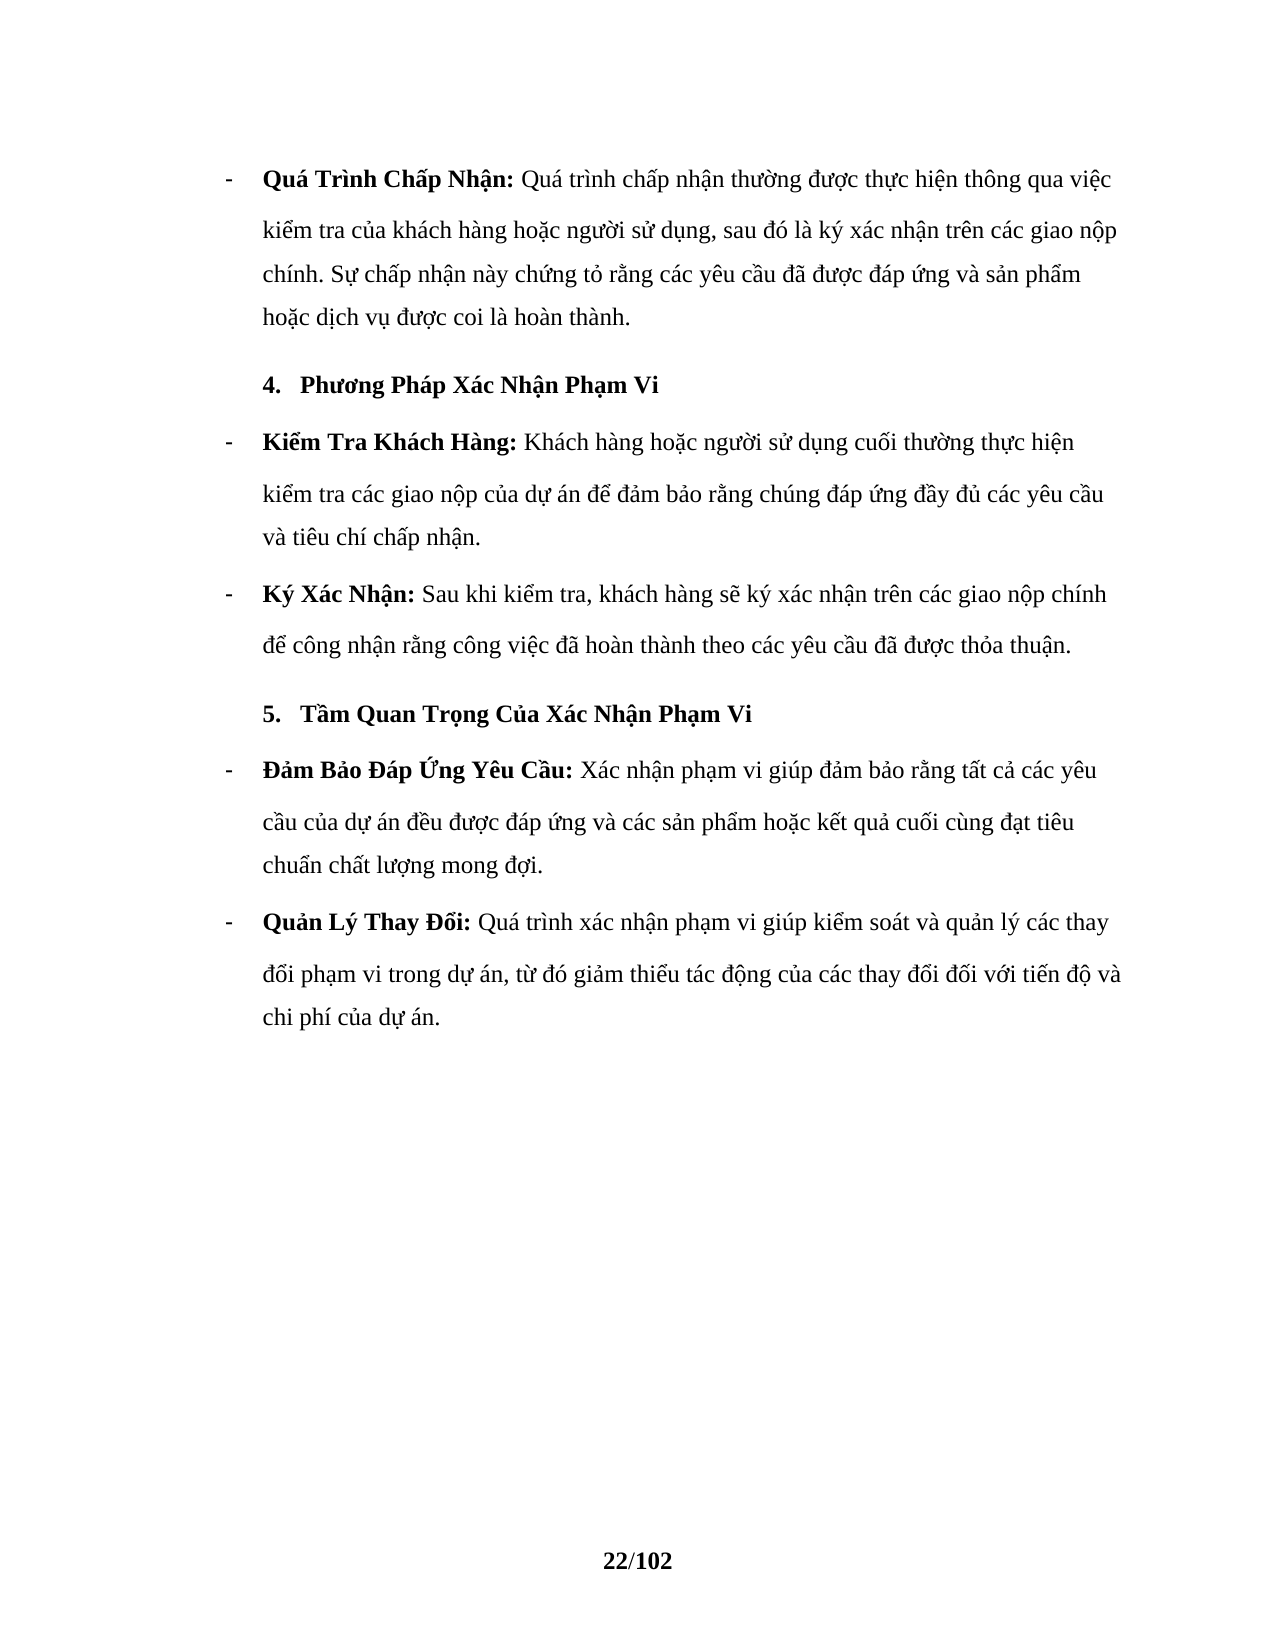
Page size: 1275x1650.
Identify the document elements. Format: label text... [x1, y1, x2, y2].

list Quá Trình Chấp Nhận: Quá trình chấp nhận thường được thực hiện thông qua việc kiểm tra của khách hàng hoặc người sử dụng, sau đó là ký xác nhận trên các giao nộp chính. Sự chấp nhận này chứng tỏ rằng các yêu cầu đã được đáp ứng và sản phẩm hoặc dịch vụ được coi là hoàn thành. [225, 150, 1125, 331]
list Kiểm Tra Khách Hàng: Khách hàng hoặc người sử dụng cuối thường thực hiện kiểm tra các giao nộp của dự án để đảm bảo rằng chúng đáp ứng đầy đủ các yêu cầu và tiêu chí chấp nhận. [225, 413, 1125, 551]
list Quản Lý Thay Đổi: Quá trình xác nhận phạm vi giúp kiểm soát và quản lý các thay đổi phạm vi trong dự án, từ đó giảm thiểu tác động của các thay đổi đối với tiến độ và chi phí của dự án. [225, 894, 1125, 1031]
list Ký Xác Nhận: Sau khi kiểm tra, khách hàng sẽ ký xác nhận trên các giao nộp chính để công nhận rằng công việc đã hoàn thành theo các yêu cầu đã được thỏa thuận. [225, 565, 1125, 659]
list Đảm Bảo Đáp Ứng Yêu Cầu: Xác nhận phạm vi giúp đảm bảo rằng tất cả các yêu cầu của dự án đều được đáp ứng và các sản phẩm hoặc kết quả cuối cùng đạt tiêu chuẩn chất lượng mong đợi. [225, 742, 1125, 879]
subtitle Tầm Quan Trọng Của Xác Nhận Phạm Vi [262, 699, 1125, 727]
subtitle Phương Pháp Xác Nhận Phạm Vi [262, 370, 1125, 399]
